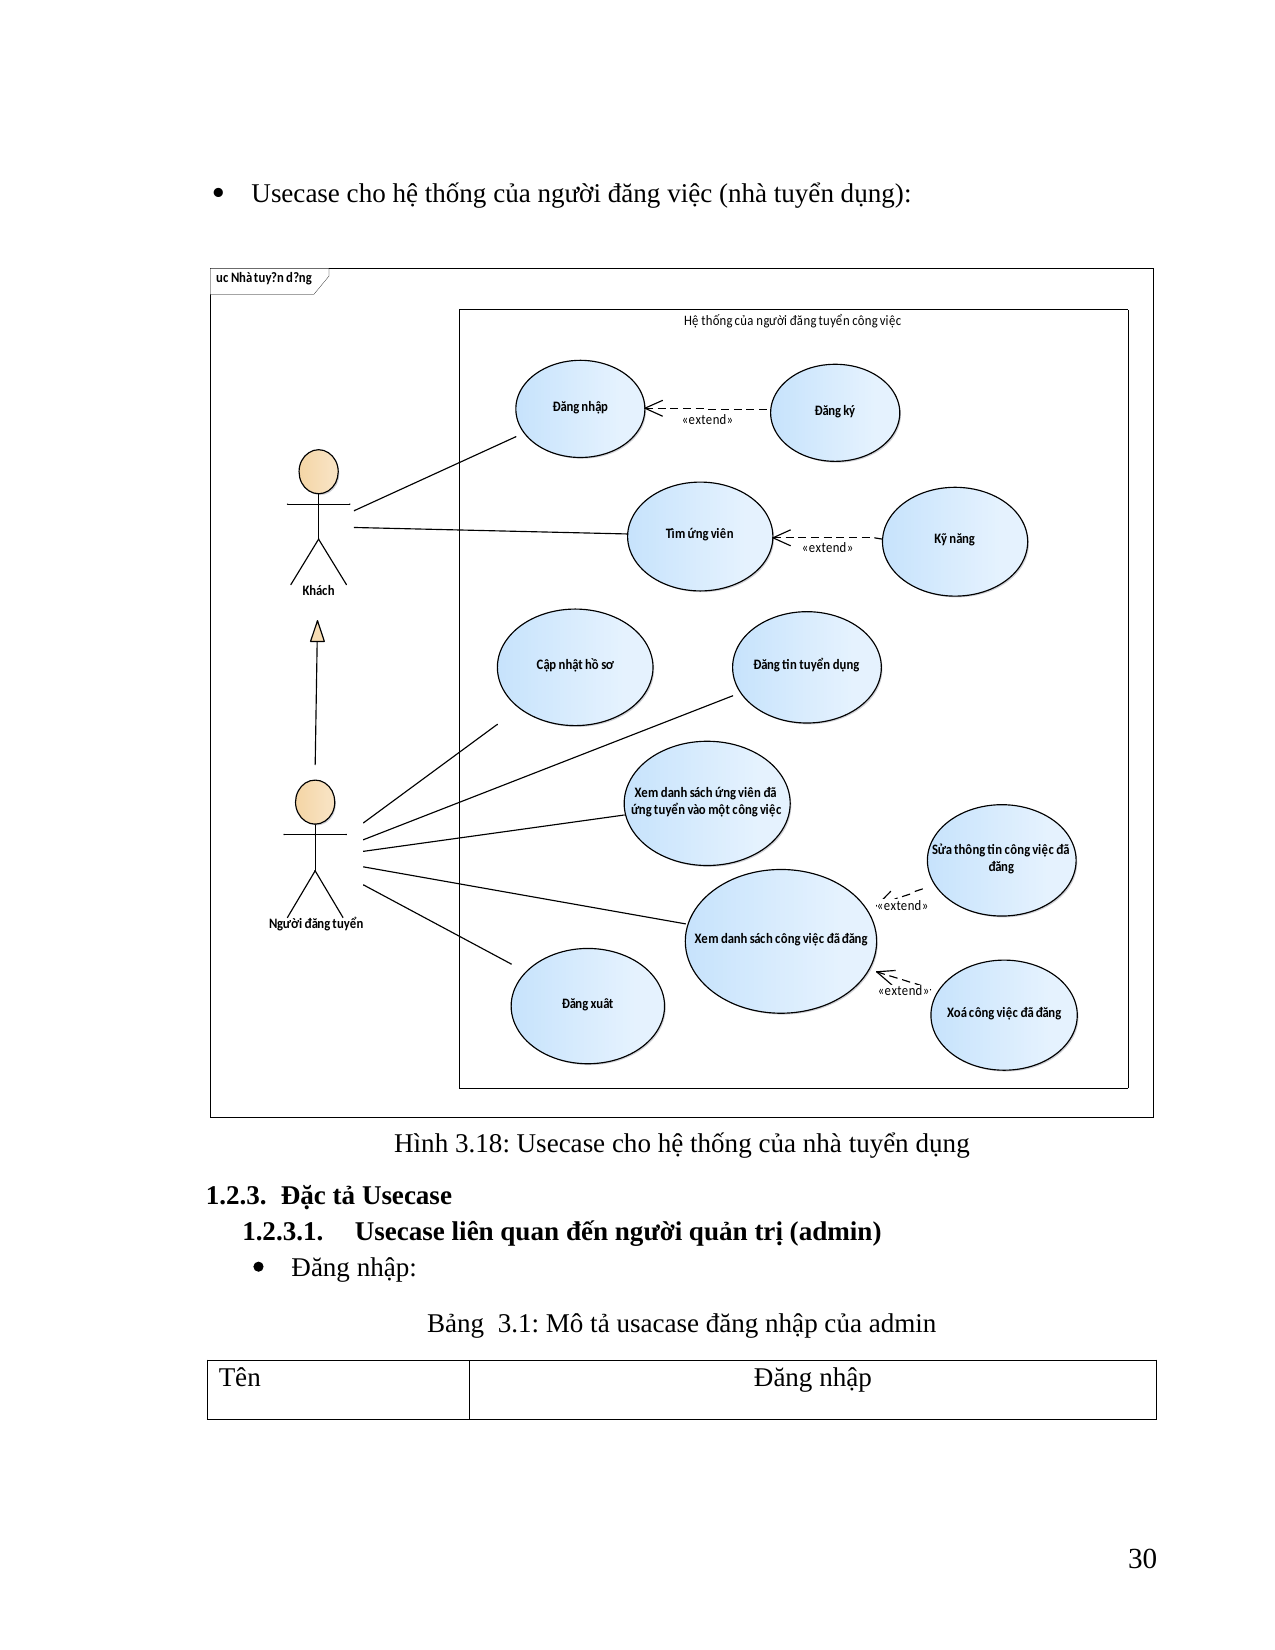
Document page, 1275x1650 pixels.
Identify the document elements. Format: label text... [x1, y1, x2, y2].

list Usecase cho hệ thống của người đăng việc (nhà tuyển dụng): [214, 177, 1157, 208]
list Đăng nhập: [254, 1251, 1157, 1282]
table_header Tên [208, 1361, 469, 1419]
subtitle Đặc tả Usecase [206, 1179, 1157, 1211]
list Usecase liên quan đến người quản trị (admin) [242, 1215, 1157, 1246]
table_header Đăng nhập [470, 1361, 1156, 1419]
